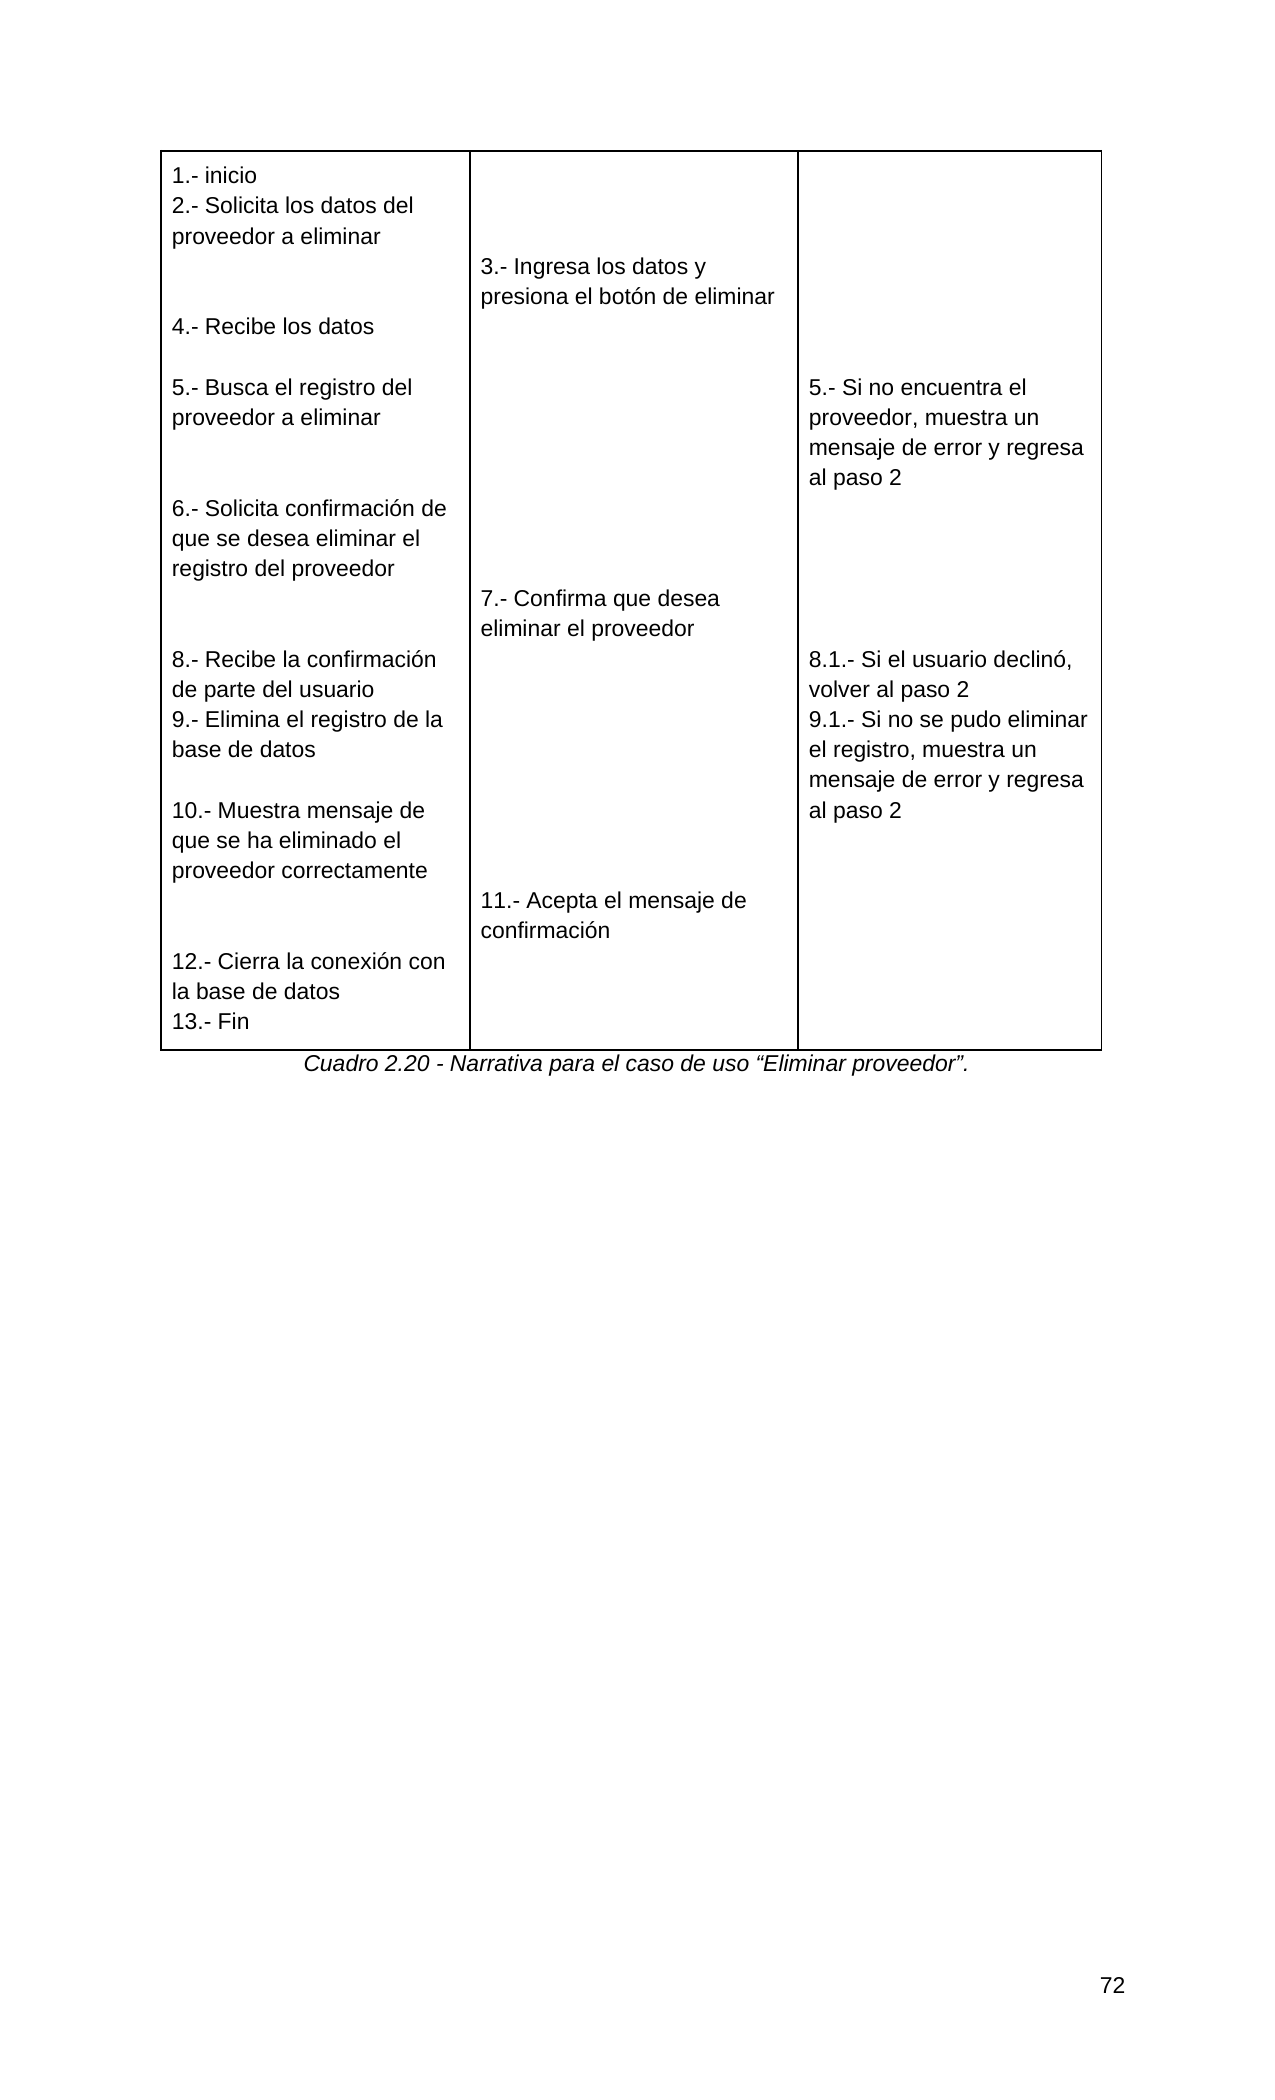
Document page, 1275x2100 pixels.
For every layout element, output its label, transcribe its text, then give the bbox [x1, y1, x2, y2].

table_cell 3.- Ingresa los datos y presiona el botón de eliminar 7.- Confirma que desea eliminar el proveedor 11.- Acepta el mensaje de confirmación [471, 152, 797, 1049]
table_cell 1.- inicio 2.- Solicita los datos del proveedor a eliminar 4.- Recibe los datos 5.- Busca el registro del proveedor a eliminar 6.- Solicita confirmación de que se desea eliminar el registro del proveedor 8.- Recibe la confirmación de parte del usuario 9.- Elimina el registro de la base de datos 10.- Muestra mensaje de que se ha eliminado el proveedor correctamente 12.- Cierra la conexión con la base de datos 13.- Fin [162, 152, 469, 1049]
text Cuadro 2.20 - Narrativa para el caso de uso “Eliminar proveedor”. [150, 1050, 1125, 1077]
table_cell 5.- Si no encuentra el proveedor, muestra un mensaje de error y regresa al paso 2 8.1.- Si el usuario declinó, volver al paso 2 9.1.- Si no se pudo eliminar el registro, muestra un mensaje de error y regresa al paso 2 [799, 152, 1101, 1049]
